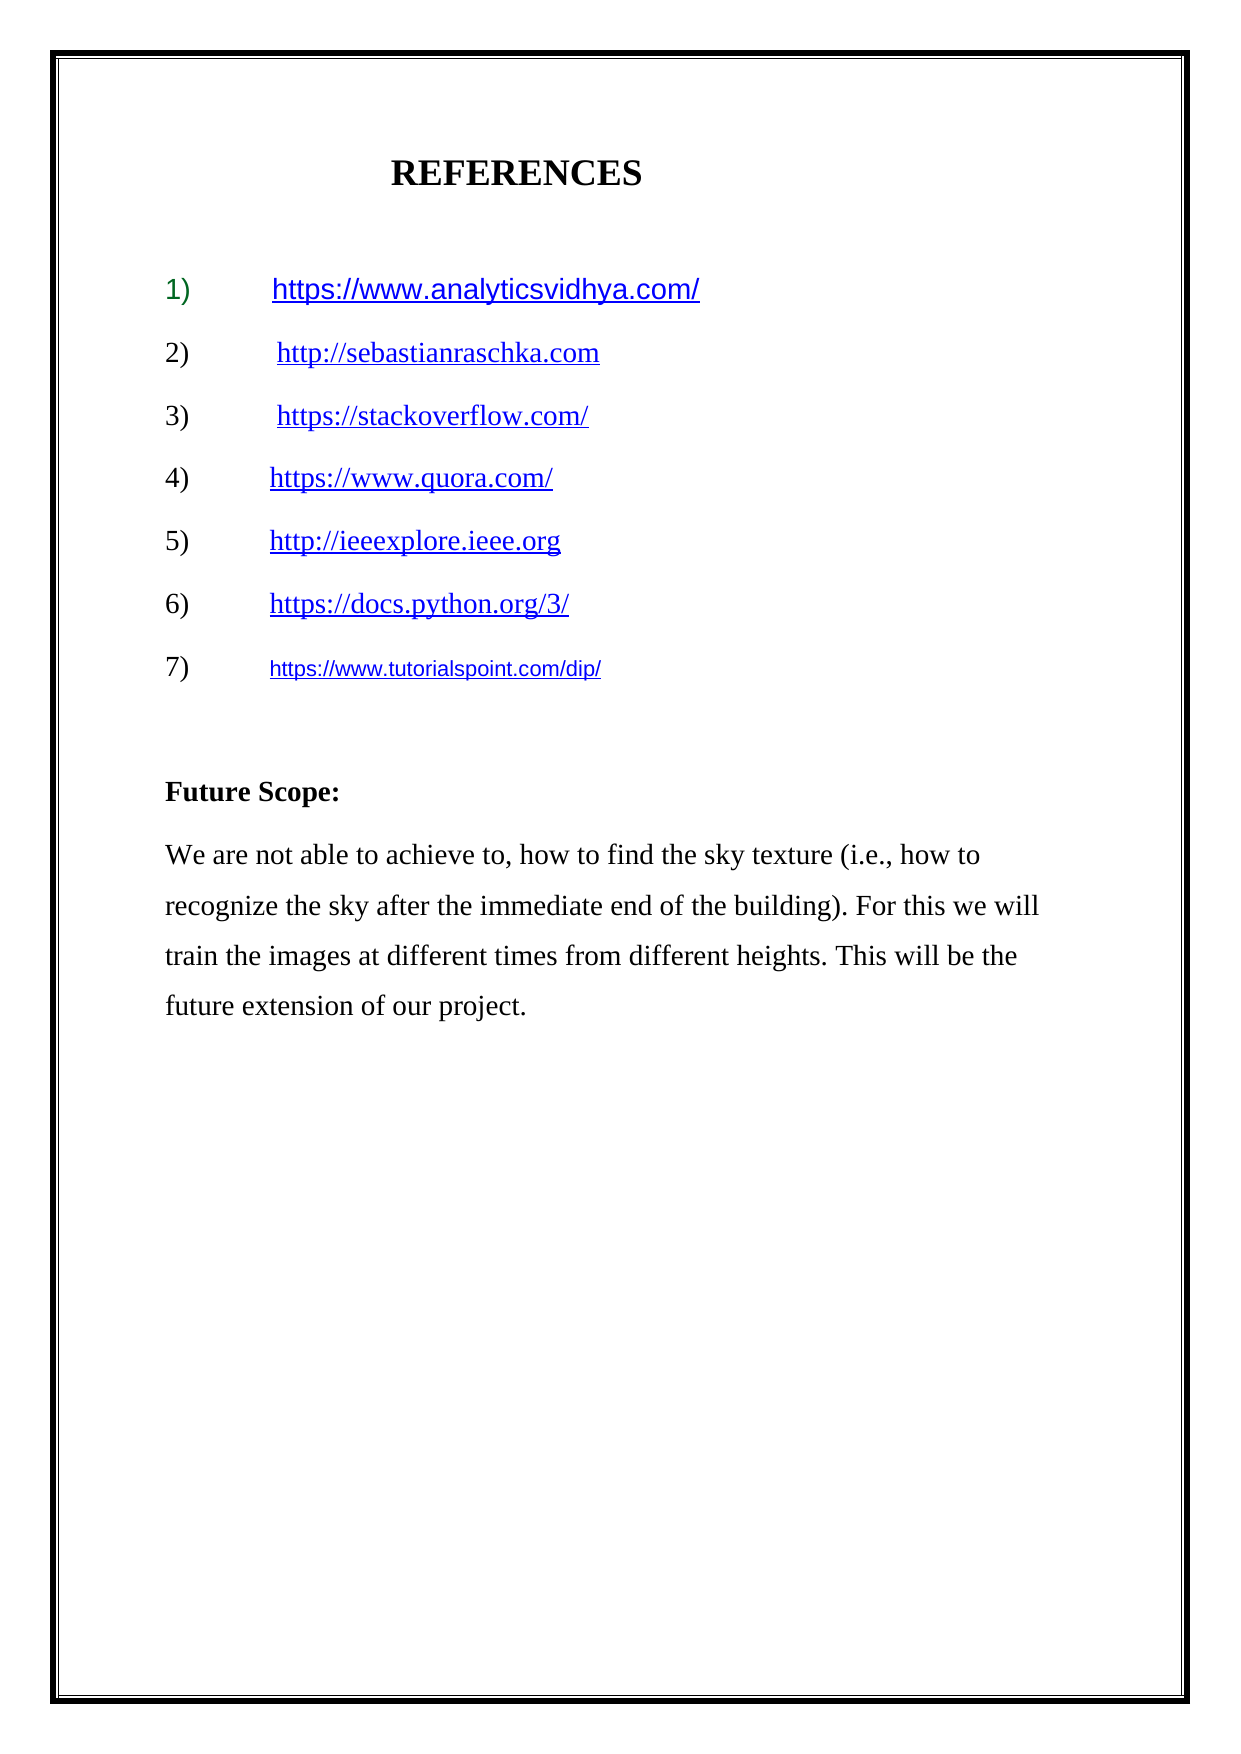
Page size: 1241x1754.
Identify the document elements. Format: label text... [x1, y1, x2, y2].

text 2) http://sebastianraschka.com [165, 335, 1090, 368]
text We are not able to achieve to, how to find the sky texture (i.e., how to recognize the sky after the immediate end of the building). For this we will train the images at different times from different heights. This will be the future extension of our project. [165, 837, 1090, 1022]
text Future Scope: [165, 774, 1090, 808]
text 1) https://www.analyticsvidhya.com/ [165, 227, 1090, 306]
text 3) https://stackoverflow.com/ [165, 398, 1090, 431]
text 6) https://docs.python.org/3/ [165, 586, 1090, 619]
text 7) https://www.tutorialspoint.com/dip/ [165, 649, 1090, 682]
text 4) https://www.quora.com/ [165, 460, 1090, 494]
text REFERENCES [150, 150, 1090, 193]
text 5) http://ieeexplore.ieee.org [165, 523, 1090, 557]
